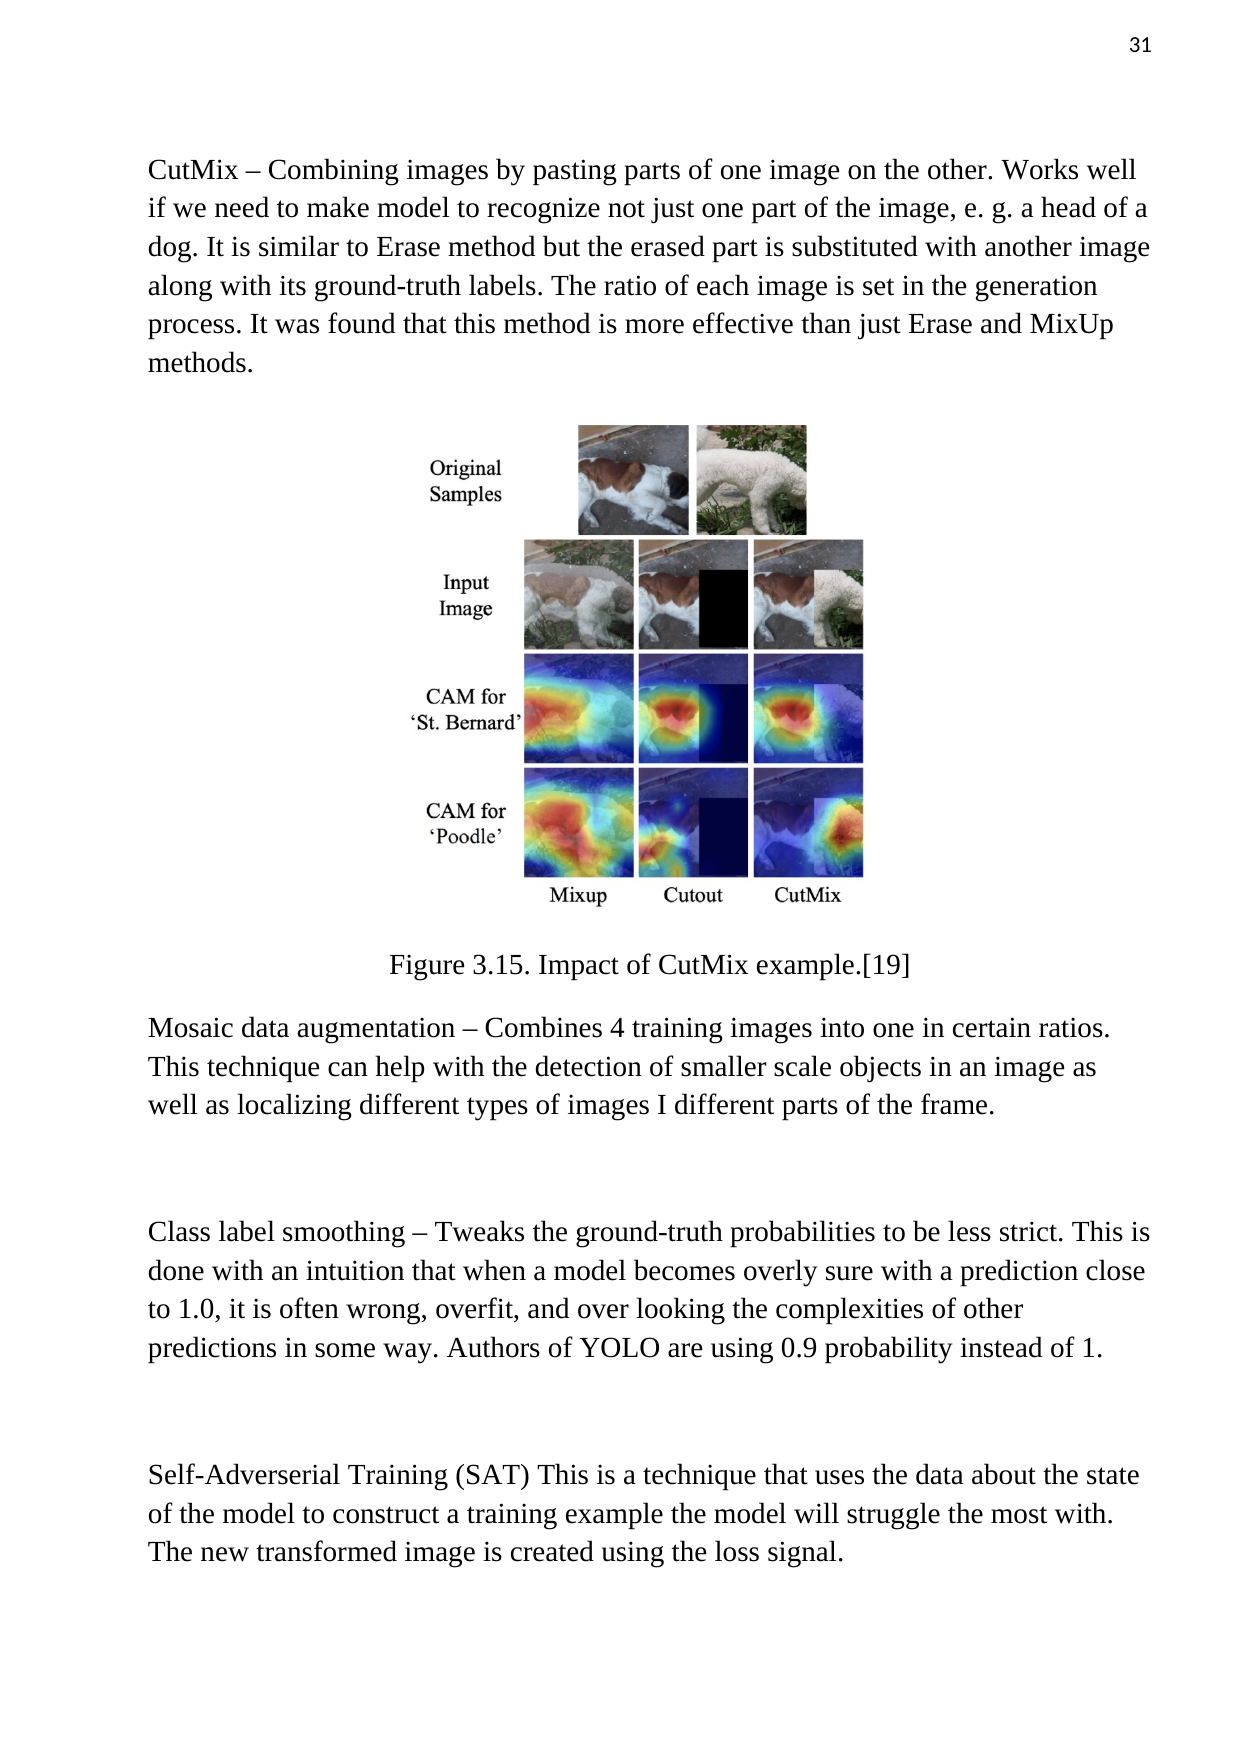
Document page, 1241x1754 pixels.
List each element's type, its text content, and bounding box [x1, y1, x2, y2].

text Mosaic data augmentation – Combines 4 training images into one in certain ratios. This technique can help with the detection of smaller scale objects in an image as well as localizing different types of images I different parts of the frame. [148, 1010, 1152, 1121]
text CutMix – Combining images by pasting parts of one image on the other. Works well if we need to make model to recognize not just one part of the image, e. g. a head of a dog. It is similar to Erase method but the erased part is substituted with another image along with its ground-truth labels. The ratio of each image is set in the generation process. It was found that this method is more effective than just Erase and MixUp methods. [148, 152, 1152, 378]
text Figure 3.15. Impact of CutMix example.[19] [148, 947, 1152, 980]
picture [403, 408, 897, 918]
text Class label smoothing – Tweaks the ground-truth probabilities to be less strict. This is done with an intuition that when a model becomes overly sure with a prediction close to 1.0, it is often wrong, overfit, and over looking the complexities of other predictions in some way. Authors of YOLO are using 0.9 probability instead of 1. [148, 1214, 1152, 1364]
text Self-Adverserial Training (SAT) This is a technique that uses the data about the state of the model to construct a training example the model will struggle the most with. The new transformed image is created using the loss signal. [148, 1457, 1152, 1568]
